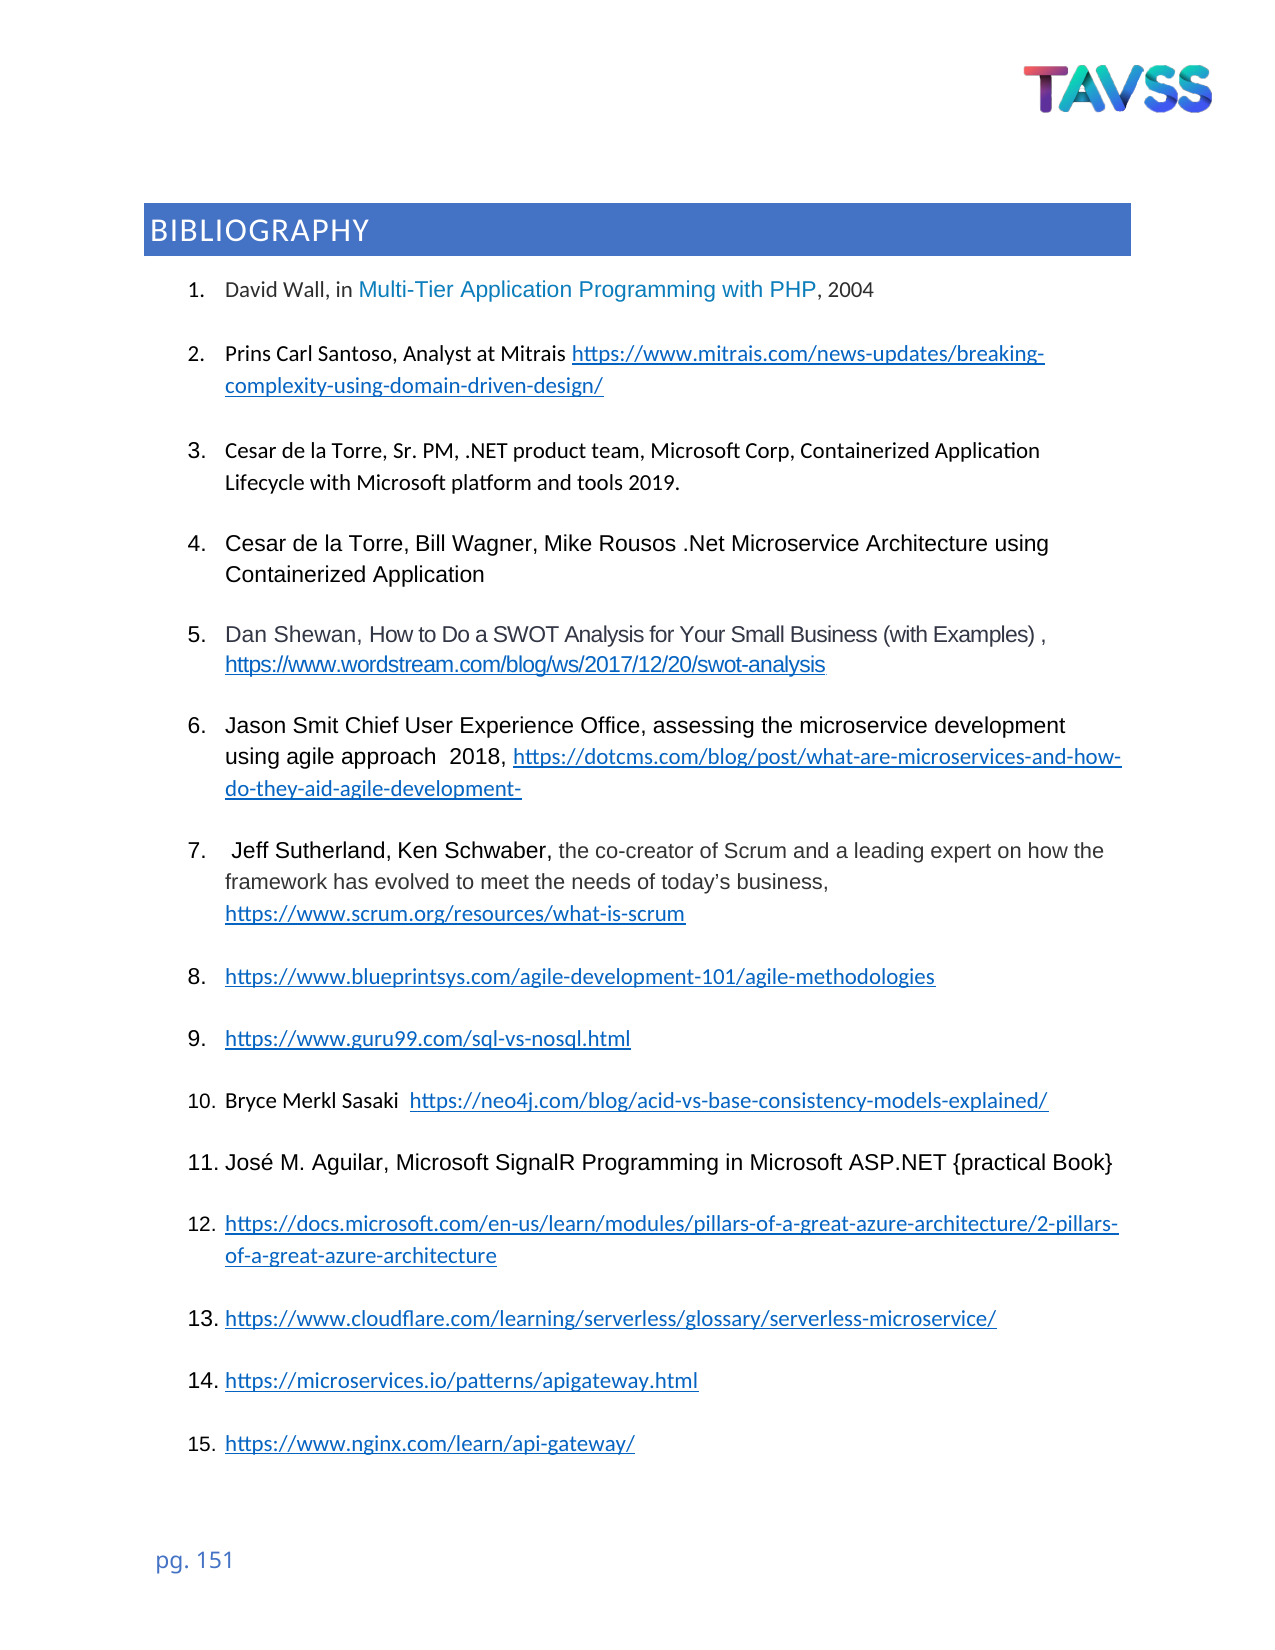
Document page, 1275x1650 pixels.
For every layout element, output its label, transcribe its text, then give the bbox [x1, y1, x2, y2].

picture [1002, 41, 1236, 135]
list Jason Smit Chief User Experience Office, assessing the microservice development using agile approach 2018, https://dotcms.com/blog/post/what-are-microservices-and-how-do-they-aid-agile-development- [187, 712, 1125, 802]
list Jeff Sutherland, Ken Schwaber, the co-creator of Scrum and a leading expert on how the framework has evolved to meet the needs of today’s business, https://www.scrum.org/resources/what-is-scrum [187, 837, 1125, 927]
list https://microservices.io/patterns/apigateway.html [187, 1366, 1125, 1394]
subtitle Bibliography [150, 209, 1125, 250]
list José M. Aguilar, Microsoft SignalR Programming in Microsoft ASP.NET {practical Book} [187, 1149, 1125, 1175]
list Prins Carl Santoso, Analyst at Mitrais https://www.mitrais.com/news-updates/breaking-complexity-using-domain-driven-design/ [187, 339, 1125, 399]
list Dan Shewan, How to Do a SWOT Analysis for Your Small Business (with Examples) , https://www.wordstream.com/blog/ws/2017/12/20/swot-analysis [187, 621, 1125, 677]
list Cesar de la Torre, Bill Wagner, Mike Rousos .Net Microservice Architecture using Containerized Application [187, 530, 1125, 587]
list https://www.cloudflare.com/learning/serverless/glossary/serverless-microservice/ [187, 1304, 1125, 1332]
list David Wall, in Multi-Tier Application Programming with PHP, 2004 [187, 275, 1125, 303]
list https://www.blueprintsys.com/agile-development-101/agile-methodologies [187, 962, 1125, 990]
list https://www.nginx.com/learn/api-gateway/ [187, 1429, 1125, 1457]
list https://docs.microsoft.com/en-us/learn/modules/pillars-of-a-great-azure-architecture/2-pillars-of-a-great-azure-architecture [187, 1209, 1125, 1269]
list https://www.guru99.com/sql-vs-nosql.html [187, 1024, 1125, 1052]
list Cesar de la Torre, Sr. PM, .NET product team, Microsoft Corp, Containerized Application Lifecycle with Microsoft platform and tools 2019. [187, 436, 1125, 496]
list Bryce Merkl Sasaki https://neo4j.com/blog/acid-vs-base-consistency-models-explained/ [187, 1087, 1125, 1114]
